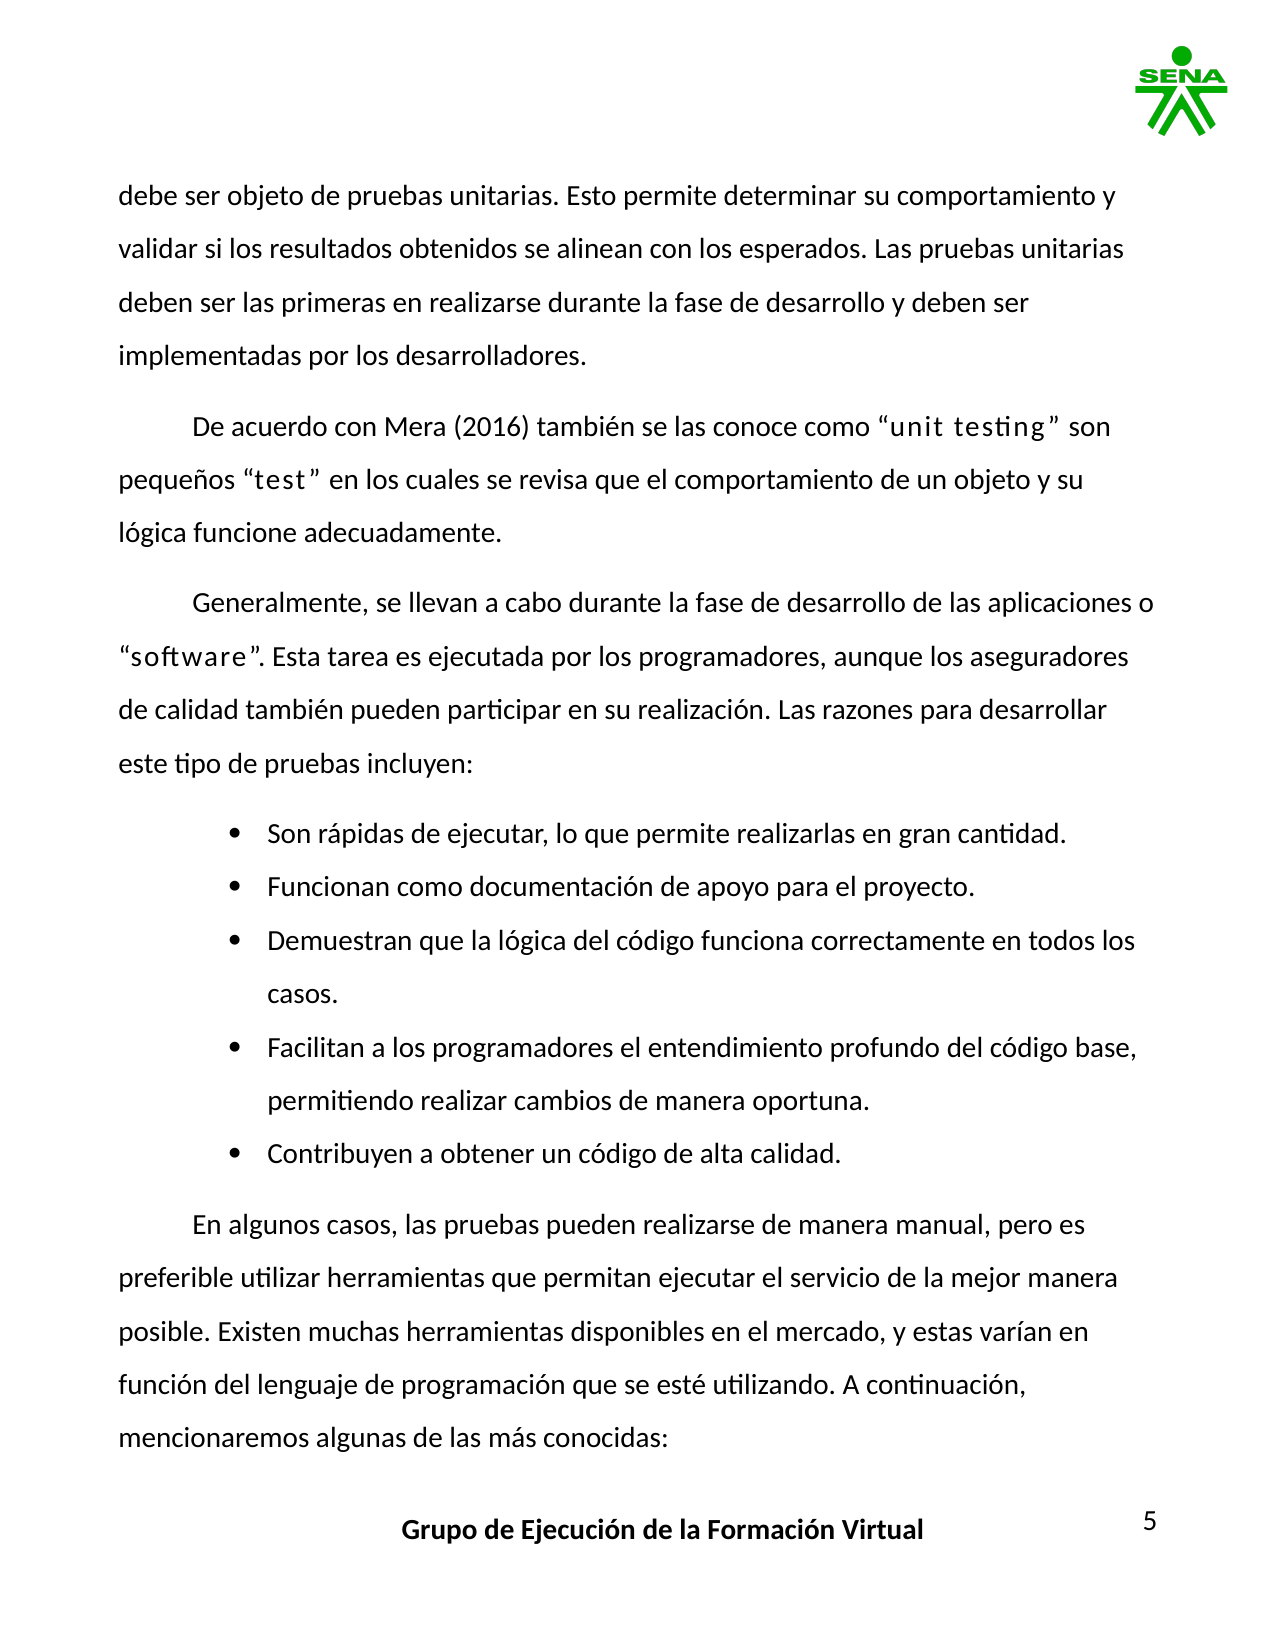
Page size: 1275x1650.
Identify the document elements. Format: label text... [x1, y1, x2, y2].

list Demuestran que la lógica del código funciona correctamente en todos los casos. [229, 922, 1157, 1011]
text Generalmente, se llevan a cabo durante la fase de desarrollo de las aplicaciones o “software”. Esta tarea es ejecutada por los programadores, aunque los aseguradores de calidad también pueden participar en su realización. Las razones para desarrollar este tipo de pruebas incluyen: [118, 584, 1157, 781]
picture [1135, 46, 1228, 136]
list Funcionan como documentación de apoyo para el proyecto. [229, 868, 1157, 904]
list Facilitan a los programadores el entendimiento profundo del código base, permitiendo realizar cambios de manera oportuna. [229, 1029, 1157, 1118]
text En algunos casos, las pruebas pueden realizarse de manera manual, pero es preferible utilizar herramientas que permitan ejecutar el servicio de la mejor manera posible. Existen muchas herramientas disponibles en el mercado, y estas varían en función del lenguaje de programación que se esté utilizando. A continuación, mencionaremos algunas de las más conocidas: [118, 1206, 1157, 1455]
list Son rápidas de ejecutar, lo que permite realizarlas en gran cantidad. [229, 815, 1157, 851]
text De acuerdo con Mera (2016) también se las conoce como “unit testing” son pequeños “test” en los cuales se revisa que el comportamiento de un objeto y su lógica funcione adecuadamente. [118, 408, 1157, 550]
list Contribuyen a obtener un código de alta calidad. [229, 1136, 1157, 1171]
